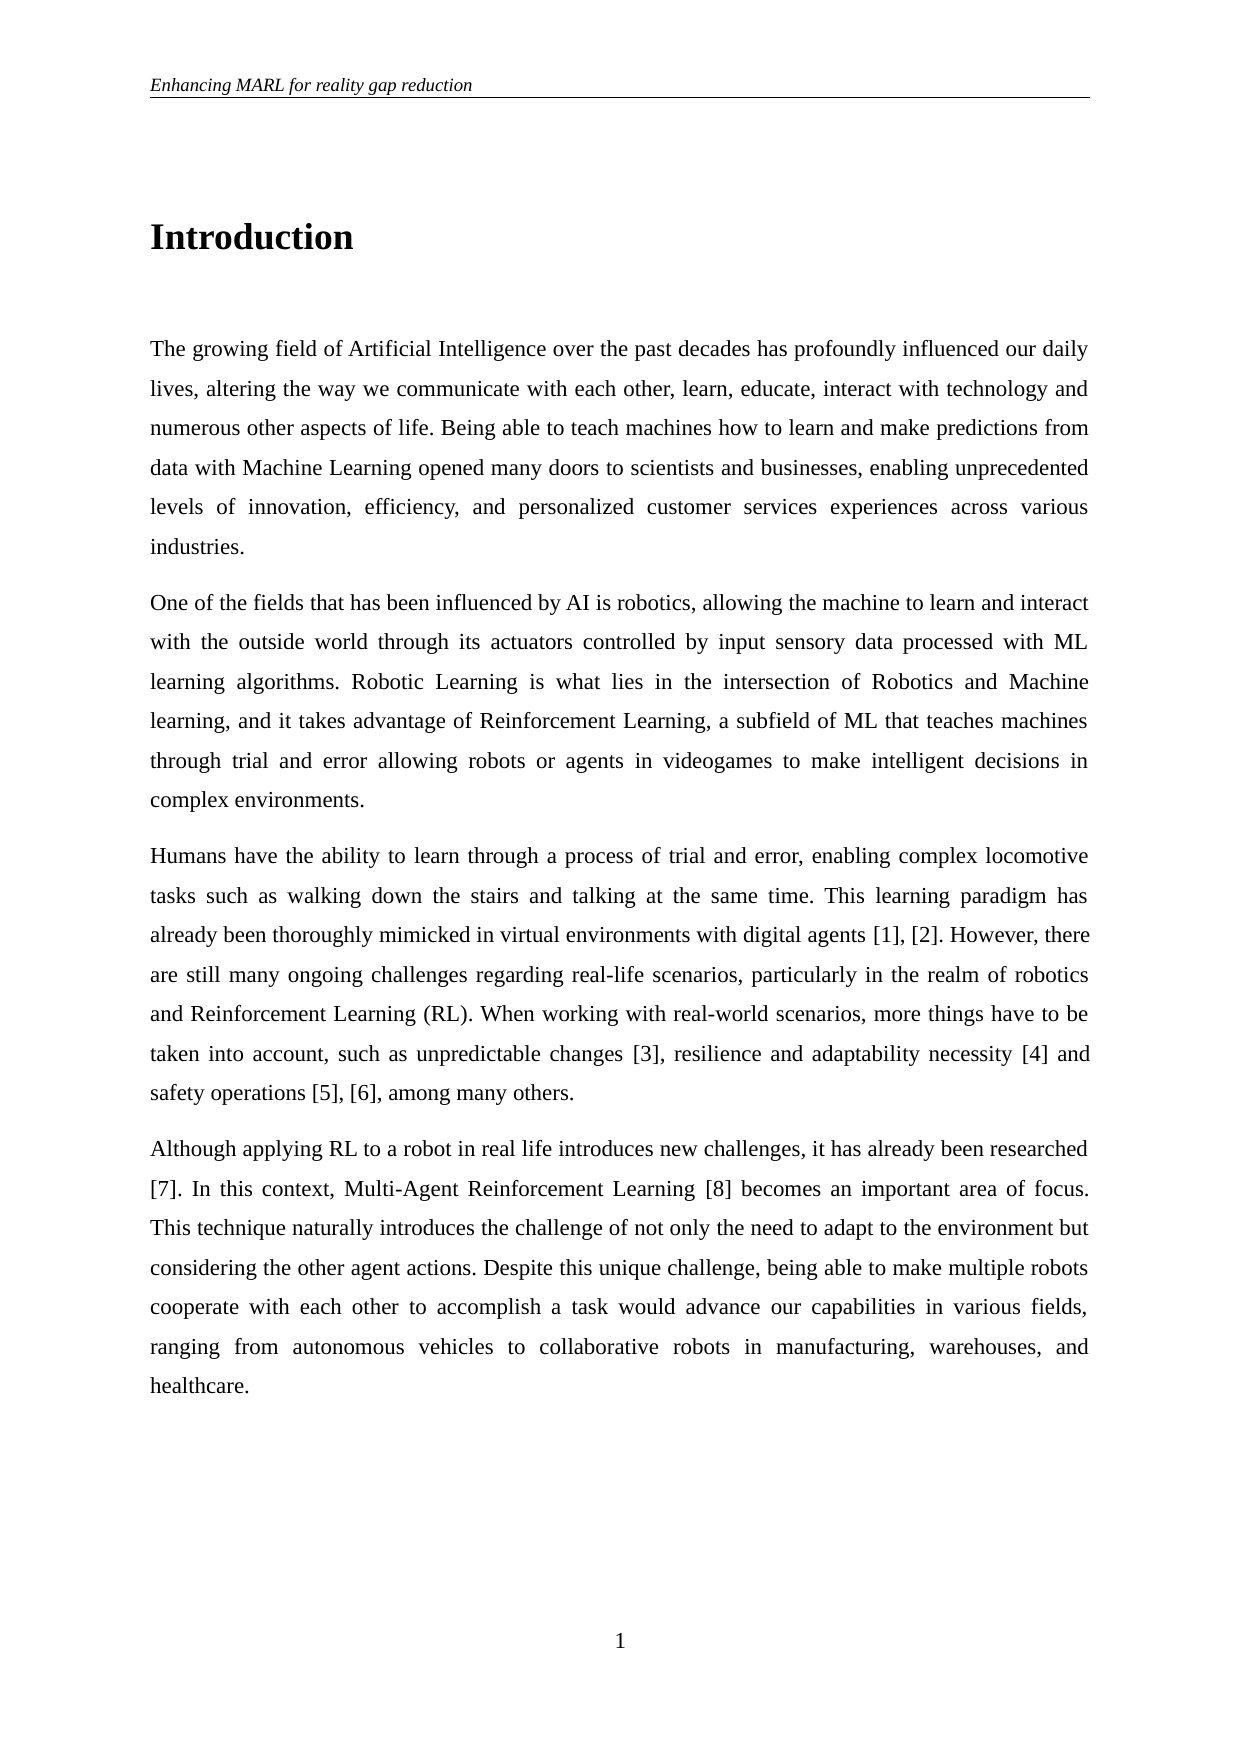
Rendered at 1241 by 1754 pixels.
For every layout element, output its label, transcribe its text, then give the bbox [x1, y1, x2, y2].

subtitle Introduction [150, 214, 1090, 258]
text The growing field of Artificial Intelligence over the past decades has profoundly influenced our daily lives, altering the way we communicate with each other, learn, educate, interact with technology and numerous other aspects of life. Being able to teach machines how to learn and make predictions from data with Machine Learning opened many doors to scientists and businesses, enabling unprecedented levels of innovation, efficiency, and personalized customer services experiences across various industries. [150, 335, 1090, 559]
text Although applying RL to a robot in real life introduces new challenges, it has already been researched [7]. In this context, Multi-Agent Reinforcement Learning [8] becomes an important area of focus. This technique naturally introduces the challenge of not only the need to adapt to the environment but considering the other agent actions. Despite this unique challenge, being able to make multiple robots cooperate with each other to accomplish a task would advance our capabilities in various fields, ranging from autonomous vehicles to collaborative robots in manufacturing, warehouses, and healthcare. [150, 1135, 1090, 1399]
text One of the fields that has been influenced by AI is robotics, allowing the machine to learn and interact with the outside world through its actuators controlled by input sensory data processed with ML learning algorithms. Robotic Learning is what lies in the intersection of Robotics and Machine learning, and it takes advantage of Reinforcement Learning, a subfield of ML that teaches machines through trial and error allowing robots or agents in videogames to make intelligent decisions in complex environments. [150, 589, 1090, 813]
text Humans have the ability to learn through a process of trial and error, enabling complex locomotive tasks such as walking down the stairs and talking at the same time. This learning paradigm has already been thoroughly mimicked in virtual environments with digital agents [1], [2]. However, there are still many ongoing challenges regarding real-life scenarios, particularly in the realm of robotics and Reinforcement Learning (RL). When working with real-world scenarios, more things have to be taken into account, such as unpredictable changes [3], resilience and adaptability necessity [4] and safety operations [5], [6], among many others. [150, 842, 1090, 1106]
